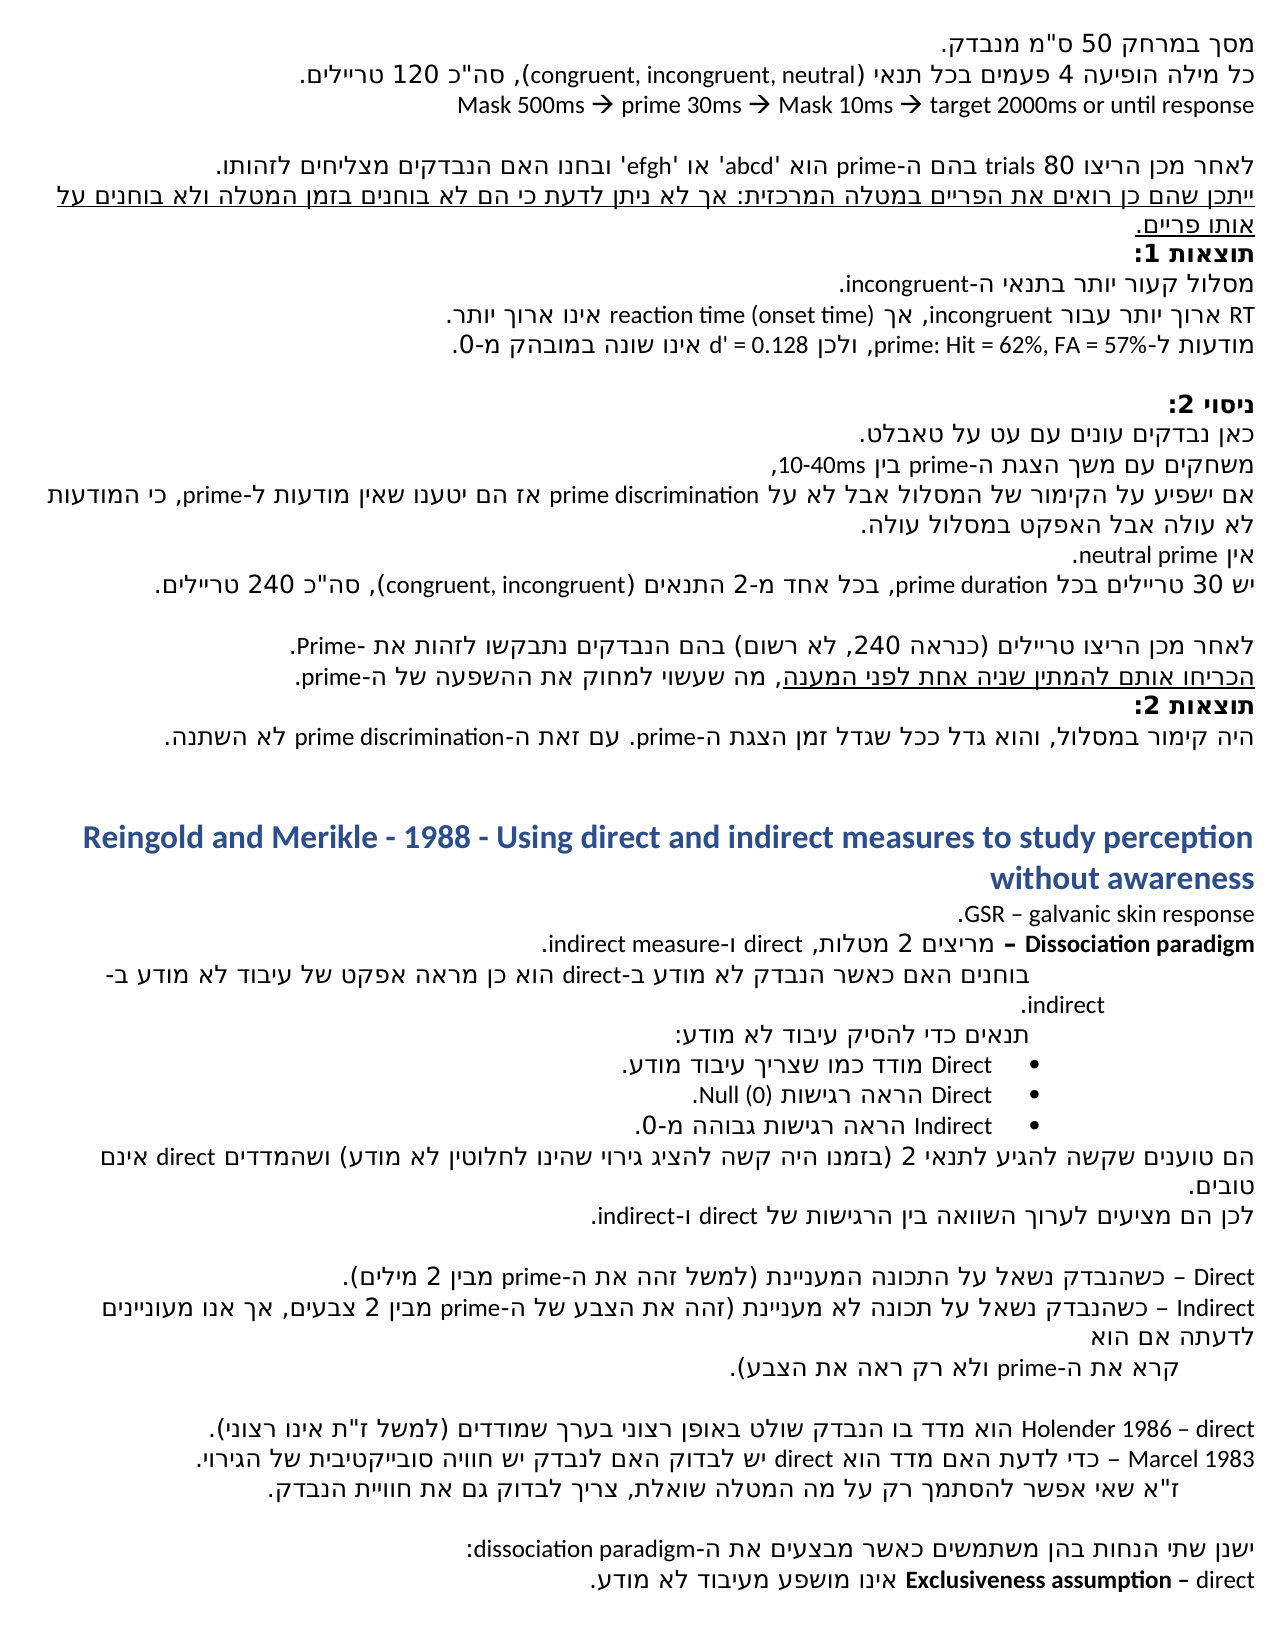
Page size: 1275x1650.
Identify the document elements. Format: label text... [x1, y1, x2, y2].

text משחקים עם משך הצגת ה-prime בין 10-40ms, [29, 449, 1255, 479]
text קרא את ה-prime ולא רק ראה את הצבע). [29, 1352, 1255, 1382]
text כאן נבדקים עונים עם עט על טאבלט. [29, 419, 1255, 449]
text תנאים כדי להסיק עיבוד לא מודע: [29, 1020, 1105, 1049]
text מודעות ל-prime: Hit = 62%, FA = 57%, ולכן d' = 0.128 אינו שונה במובהק מ-0. [29, 329, 1255, 360]
text Indirect – כשהנבדק נשאל על תכונה לא מעניינת (זהה את הצבע של ה-prime מבין 2 צבעים, אך אנו מעוניינים לדעתה אם הוא [29, 1292, 1255, 1352]
text מסלול קעור יותר בתנאי ה-incongruent. [29, 268, 1255, 299]
text בוחנים האם כאשר הנבדק לא מודע ב-direct הוא כן מראה אפקט של עיבוד לא מודע ב-indirect. [29, 959, 1105, 1020]
text אם ישפיע על הקימור של המסלול אבל לא על prime discrimination אז הם יטענו שאין מודעות ל-prime, כי המודעות לא עולה אבל האפקט במסלול עולה. [29, 479, 1255, 539]
text RT ארוך יותר עבור incongruent, אך reaction time (onset time) אינו ארוך יותר. [29, 299, 1255, 329]
text ניסוי 2: [29, 390, 1255, 419]
text הם טוענים שקשה להגיע לתנאי 2 (בזמנו היה קשה להציג גירוי שהינו לחלוטין לא מודע) ושהמדדים direct אינם טובים. [29, 1141, 1255, 1200]
text GSR – galvanic skin response. [29, 898, 1255, 928]
text Exclusiveness assumption – direct אינו מושפע מעיבוד לא מודע. [29, 1564, 1255, 1594]
text Mask 500ms prime 30ms Mask 10ms target 2000ms or until response [29, 89, 1255, 120]
text יש 30 טריילים בכל prime duration, בכל אחד מ-2 התנאים (congruent, incongruent), סה"כ 240 טריילים. [29, 569, 1255, 600]
text אין neutral prime. [29, 539, 1255, 569]
text Holender 1986 – direct הוא מדד בו הנבדק שולט באופן רצוני בערך שמודדים (למשל ז"ת אינו רצוני). [29, 1413, 1255, 1443]
text Direct – כשהנבדק נשאל על התכונה המעניינת (למשל זהה את ה-prime מבין 2 מילים). [29, 1261, 1255, 1292]
text כל מילה הופיעה 4 פעמים בכל תנאי (congruent, incongruent, neutral), סה"כ 120 טריילים. [29, 59, 1255, 89]
text ז"א שאי אפשר להסתמך רק על מה המטלה שואלת, צריך לבדוק גם את חוויית הנבדק. [29, 1474, 1255, 1503]
text לכן הם מציעים לערוך השוואה בין הרגישות של direct ו-indirect. [29, 1200, 1255, 1231]
text Marcel 1983 – כדי לדעת האם מדד הוא direct יש לבדוק האם לנבדק יש חוויה סובייקטיבית של הגירוי. [29, 1443, 1255, 1474]
text לאחר מכן הריצו טריילים (כנראה 240, לא רשום) בהם הנבדקים נתבקשו לזהות את -Prime. [29, 631, 1255, 661]
list Direct הראה רגישות Null (0). [29, 1080, 1030, 1110]
text תוצאות 1: [29, 239, 1255, 268]
text תוצאות 2: [29, 692, 1255, 721]
text Dissociation paradigm – מריצים 2 מטלות, direct ו-indirect measure. [29, 928, 1255, 959]
text היה קימור במסלול, והוא גדל ככל שגדל זמן הצגת ה-prime. עם זאת ה-prime discrimination לא השתנה. [29, 721, 1255, 751]
subtitle Reingold and Merikle - 1988 - Using direct and indirect measures to study perception without awareness [29, 816, 1255, 898]
text לאחר מכן הריצו 80 trials בהם ה-prime הוא 'abcd' או 'efgh' ובחנו האם הנבדקים מצליחים לזהותו. [29, 150, 1255, 181]
text מסך במרחק 50 ס"מ מנבדק. [29, 29, 1255, 59]
text ייתכן שהם כן רואים את הפריים במטלה המרכזית: אך לא ניתן לדעת כי הם לא בוחנים בזמן המטלה ולא בוחנים על אותו פריים. [29, 181, 1255, 239]
list Direct מודד כמו שצריך עיבוד מודע. [29, 1049, 1030, 1080]
text הכריחו אותם להמתין שניה אחת לפני המענה, מה שעשוי למחוק את ההשפעה של ה-prime. [29, 661, 1255, 692]
list Indirect הראה רגישות גבוהה מ-0. [29, 1110, 1030, 1141]
text ישנן שתי הנחות בהן משתמשים כאשר מבצעים את ה-dissociation paradigm: [29, 1533, 1255, 1564]
